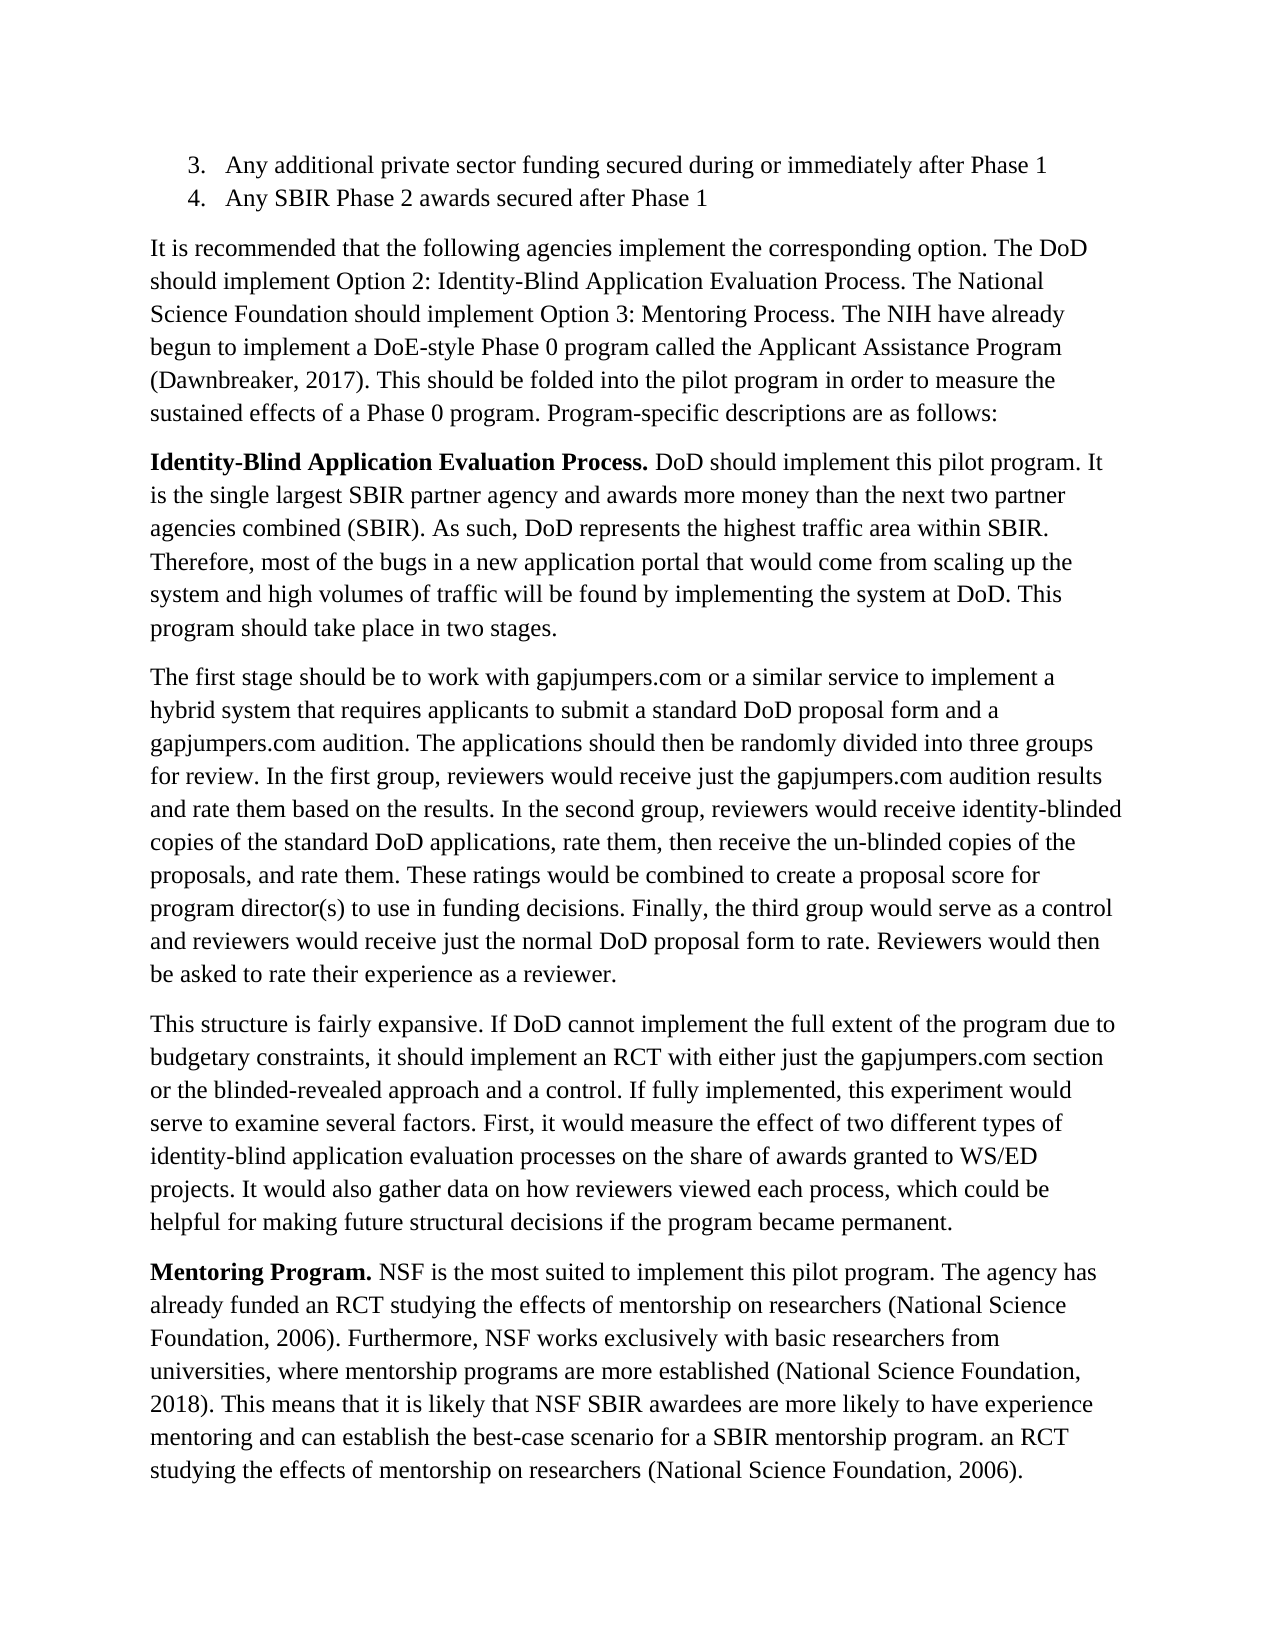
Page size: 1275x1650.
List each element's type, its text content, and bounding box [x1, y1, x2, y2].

text It is recommended that the following agencies implement the corresponding option. The DoD should implement Option 2: Identity-Blind Application Evaluation Process. The National Science Foundation should implement Option 3: Mentoring Process. The NIH have already begun to implement a DoE-style Phase 0 program called the Applicant Assistance Program. This should be folded into the pilot program in order to measure the sustained effects of a Phase 0 program. Program-specific descriptions are as follows: [150, 233, 1125, 427]
list Any additional private sector funding secured during or immediately after Phase 1 [187, 150, 1125, 179]
list Any SBIR Phase 2 awards secured after Phase 1 [187, 183, 1125, 212]
text This structure is fairly expansive. If DoD cannot implement the full extent of the program due to budgetary constraints, it should implement an RCT with either just the gapjumpers.com section or the blinded-revealed approach and a control. If fully implemented, this experiment would serve to examine several factors. First, it would measure the effect of two different types of identity-blind application evaluation processes on the share of awards granted to WS/ED projects. It would also gather data on how reviewers viewed each process, which could be helpful for making future structural decisions if the program became permanent. [150, 1009, 1125, 1236]
text Identity-Blind Application Evaluation Process. DoD should implement this pilot program. It is the single largest SBIR partner agency and awards more money than the next two partner agencies combined. As such, DoD represents the highest traffic area within SBIR. Therefore, most of the bugs in a new application portal that would come from scaling up the system and high volumes of traffic will be found by implementing the system at DoD. This program should take place in two stages. [150, 447, 1125, 641]
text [150, 1257, 1125, 1484]
text The first stage should be to work with gapjumpers.com or a similar service to implement a hybrid system that requires applicants to submit a standard DoD proposal form and a gapjumpers.com audition. The applications should then be randomly divided into three groups for review. In the first group, reviewers would receive just the gapjumpers.com audition results and rate them based on the results. In the second group, reviewers would receive identity-blinded copies of the standard DoD applications, rate them, then receive the un-blinded copies of the proposals, and rate them. These ratings would be combined to create a proposal score for program director(s) to use in funding decisions. Finally, the third group would serve as a control and reviewers would receive just the normal DoD proposal form to rate. Reviewers would then be asked to rate their experience as a reviewer. [150, 662, 1125, 988]
